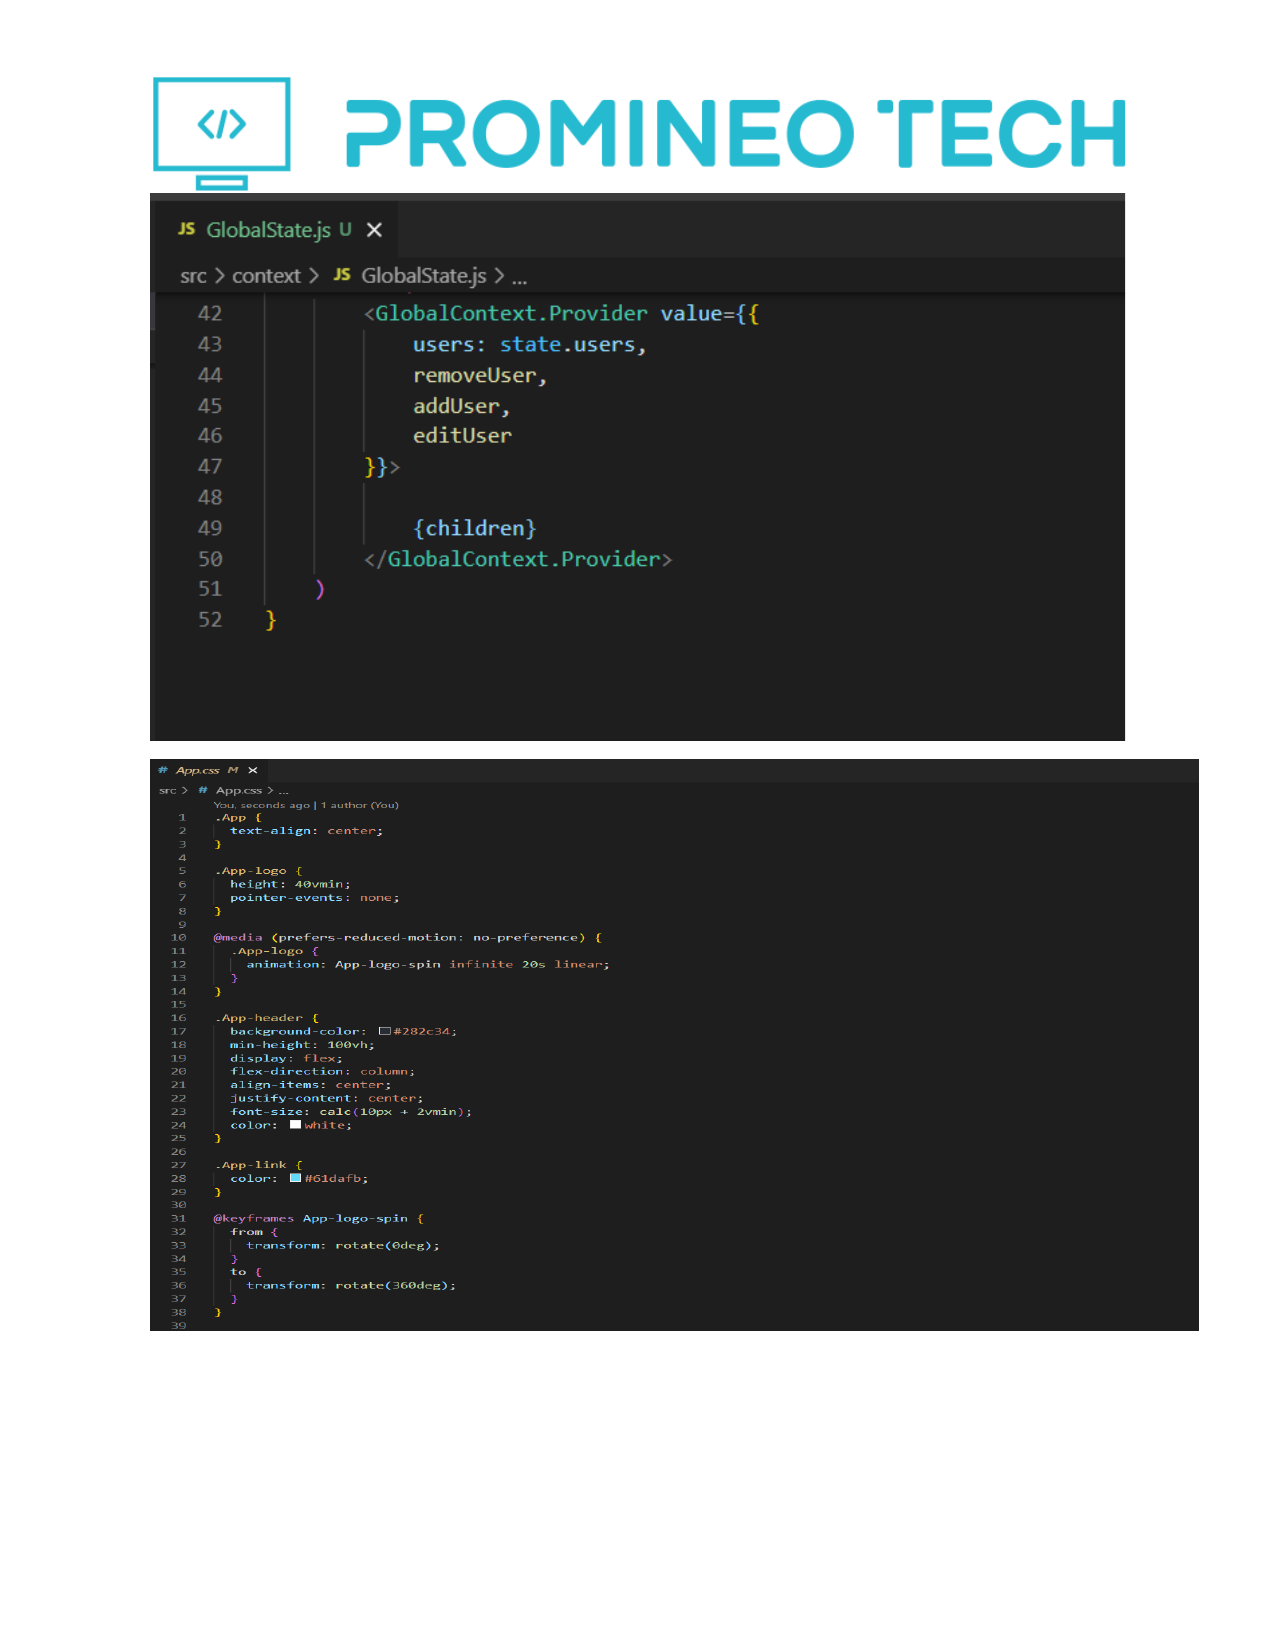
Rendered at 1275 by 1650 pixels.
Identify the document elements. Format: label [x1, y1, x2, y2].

picture [150, 759, 1199, 1331]
picture [150, 75, 1125, 741]
